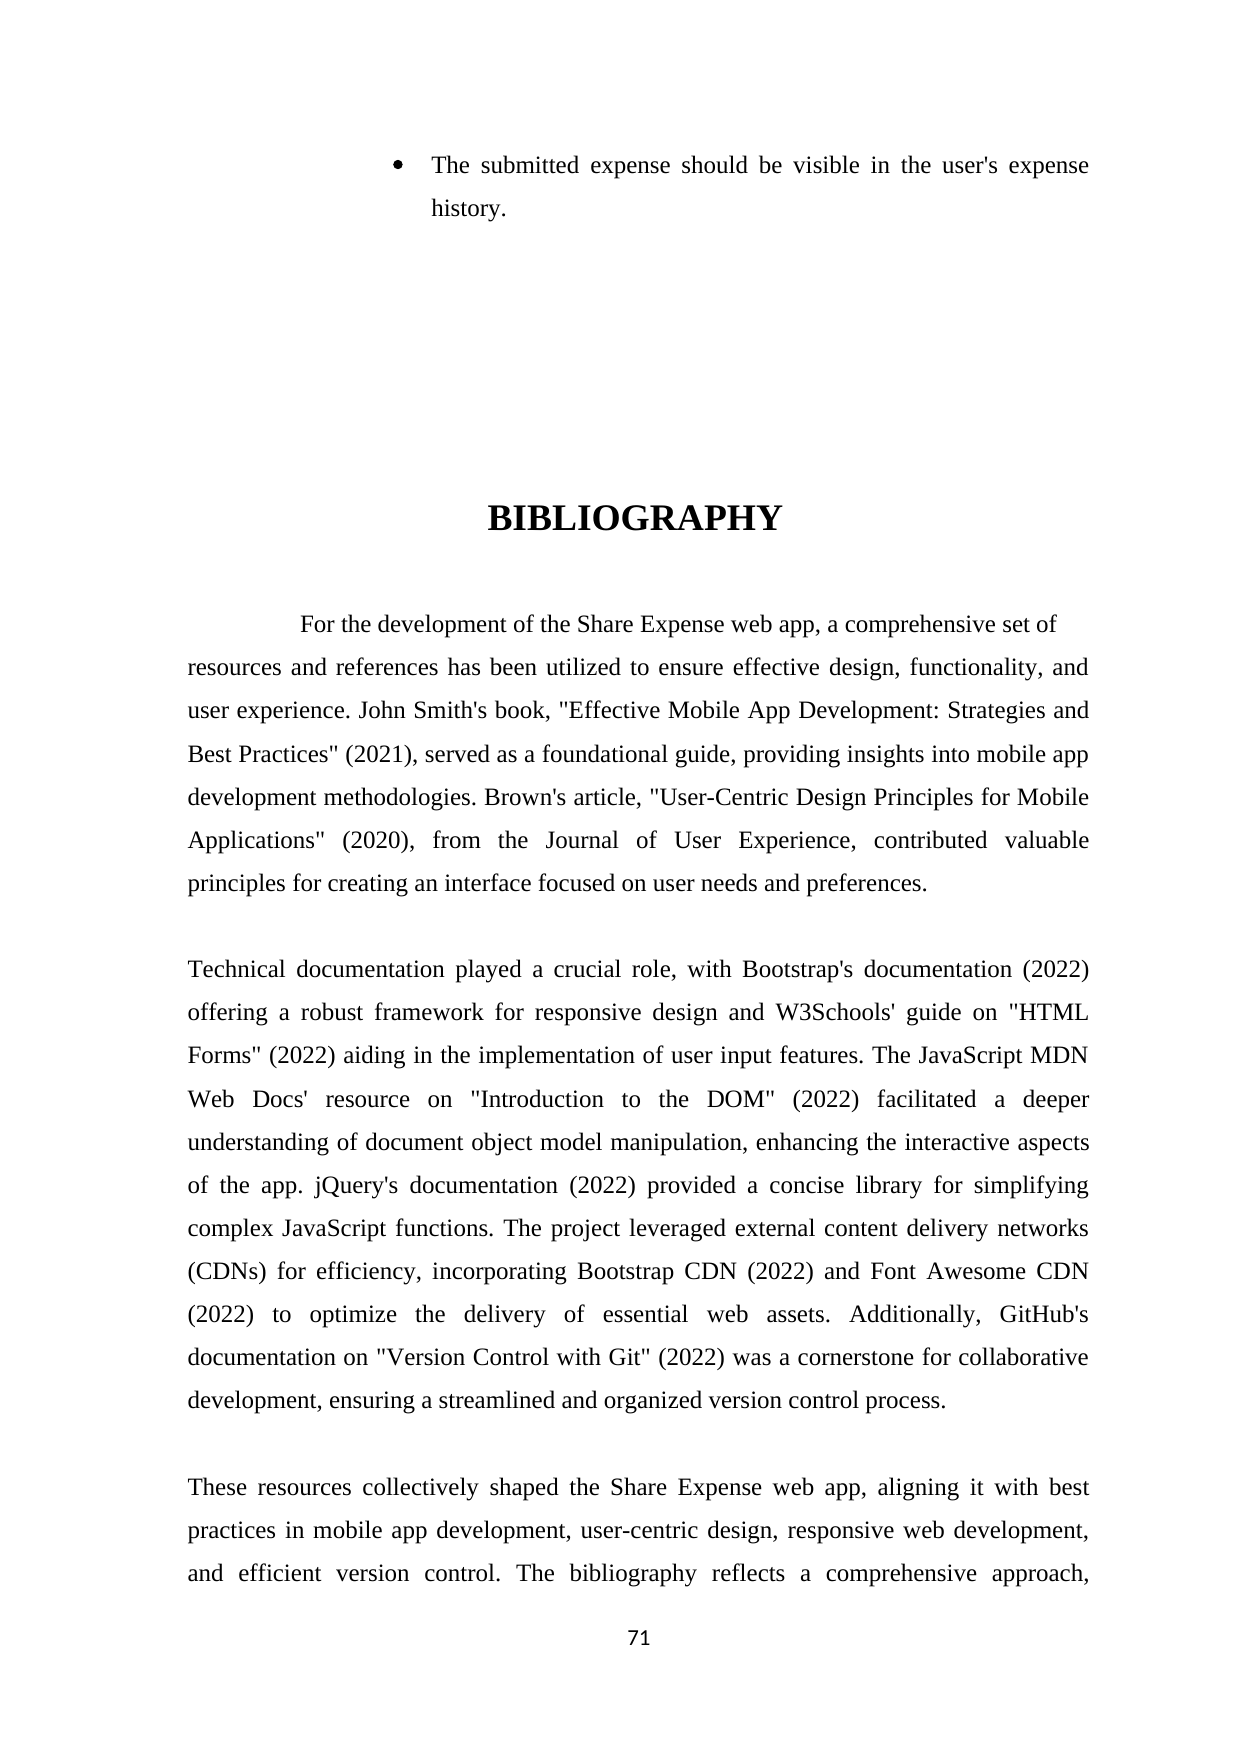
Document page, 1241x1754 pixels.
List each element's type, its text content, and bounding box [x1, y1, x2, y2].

list The submitted expense should be visible in the user's expense history. [393, 150, 1090, 222]
text resources and references has been utilized to ensure effective design, functionality, and user experience. John Smith's book, "Effective Mobile App Development: Strategies and Best Practices" (2021), served as a foundational guide, providing insights into mobile app development methodologies. Brown's article, "User-Centric Design Principles for Mobile Applications" (2020), from the Journal of User Experience, contributed valuable principles for creating an interface focused on user needs and preferences. [187, 652, 1090, 897]
text Technical documentation played a crucial role, with Bootstrap's documentation (2022) offering a robust framework for responsive design and W3Schools' guide on "HTML Forms" (2022) aiding in the implementation of user input features. The JavaScript MDN Web Docs' resource on "Introduction to the DOM" (2022) facilitated a deeper understanding of document object model manipulation, enhancing the interactive aspects of the app. jQuery's documentation (2022) provided a concise library for simplifying complex JavaScript functions. The project leveraged external content delivery networks (CDNs) for efficiency, incorporating Bootstrap CDN (2022) and Font Awesome CDN (2022) to optimize the delivery of essential web assets. Additionally, GitHub's documentation on "Version Control with Git" (2022) was a cornerstone for collaborative development, ensuring a streamlined and organized version control process. [187, 954, 1090, 1414]
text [187, 1472, 1090, 1587]
text BIBLIOGRAPHY [187, 495, 1090, 538]
list For the development of the Share Expense web app, a comprehensive set of [300, 609, 1090, 638]
